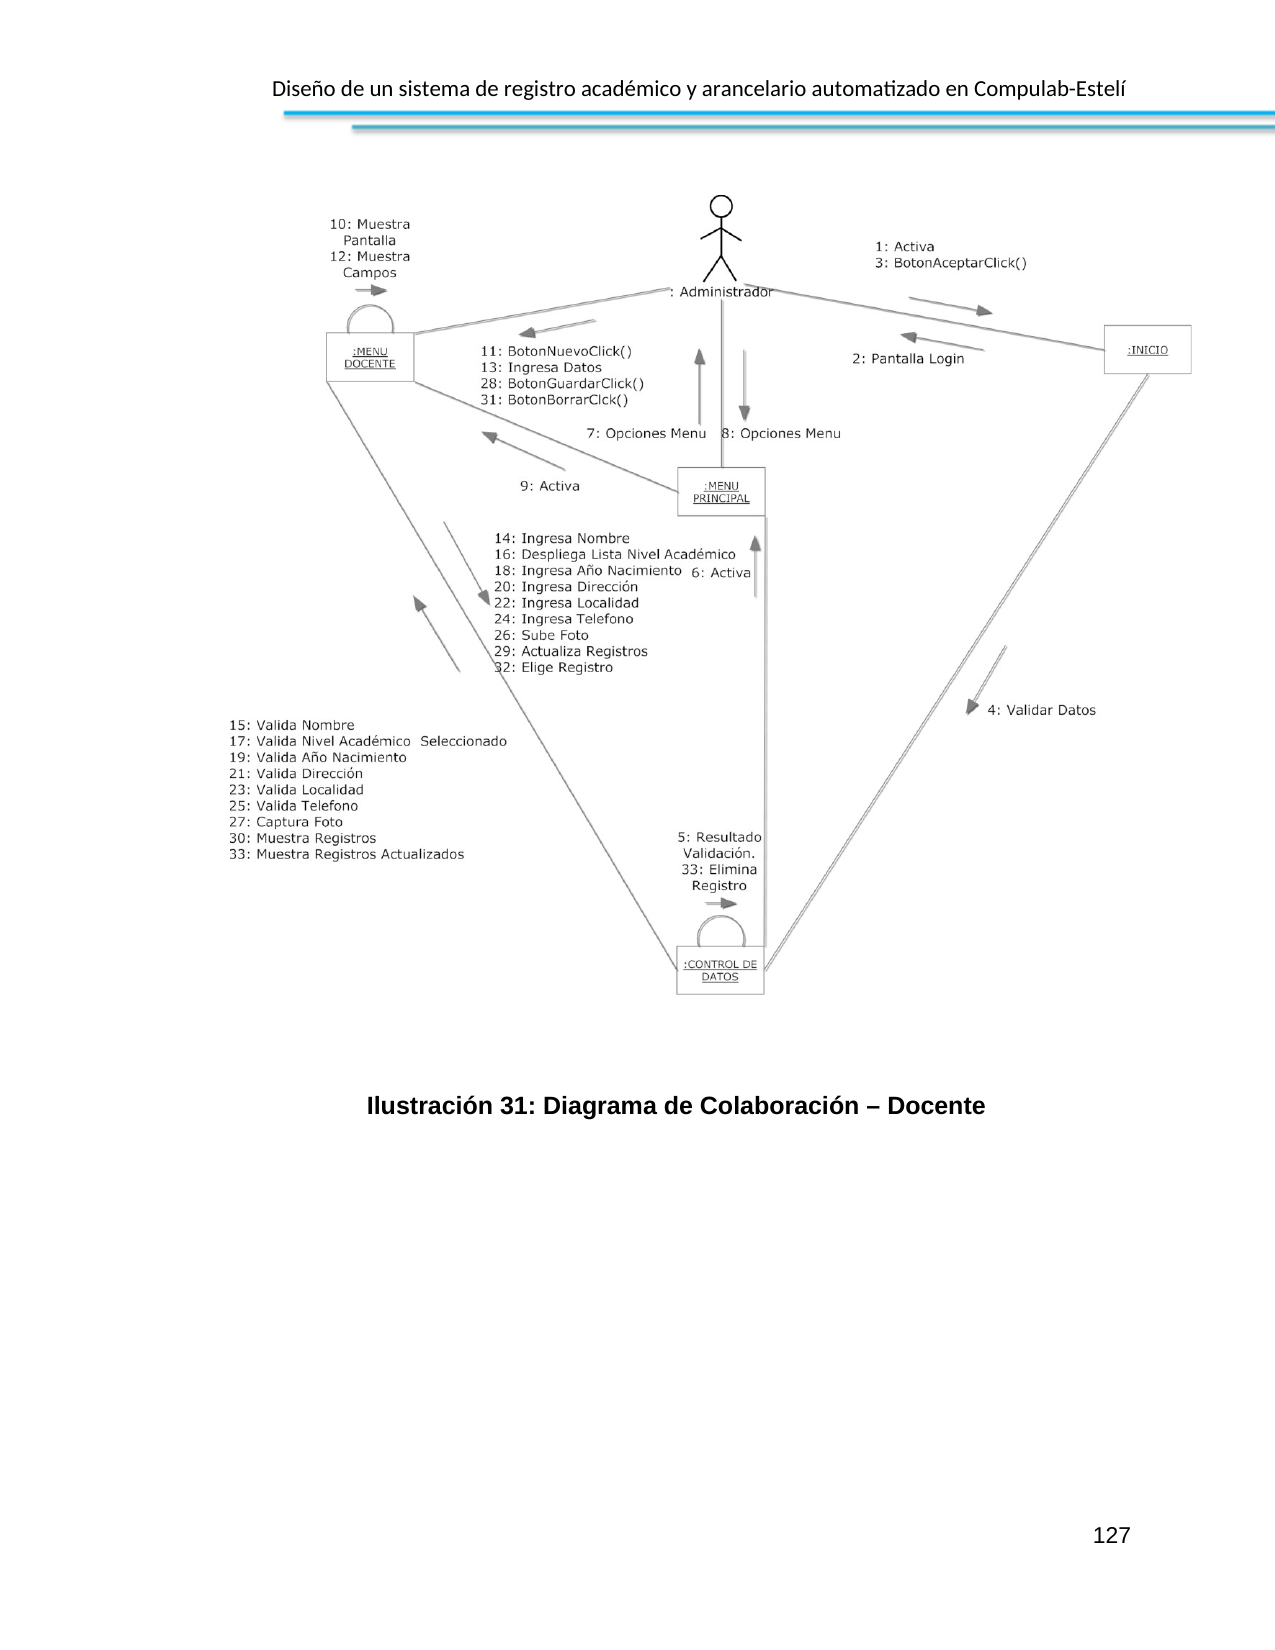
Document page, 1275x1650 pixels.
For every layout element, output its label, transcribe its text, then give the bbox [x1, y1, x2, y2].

picture [275, 106, 1275, 141]
text Ilustración 31: Diagrama de Colaboración – Docente [267, 1091, 1086, 1119]
picture [230, 195, 1192, 995]
